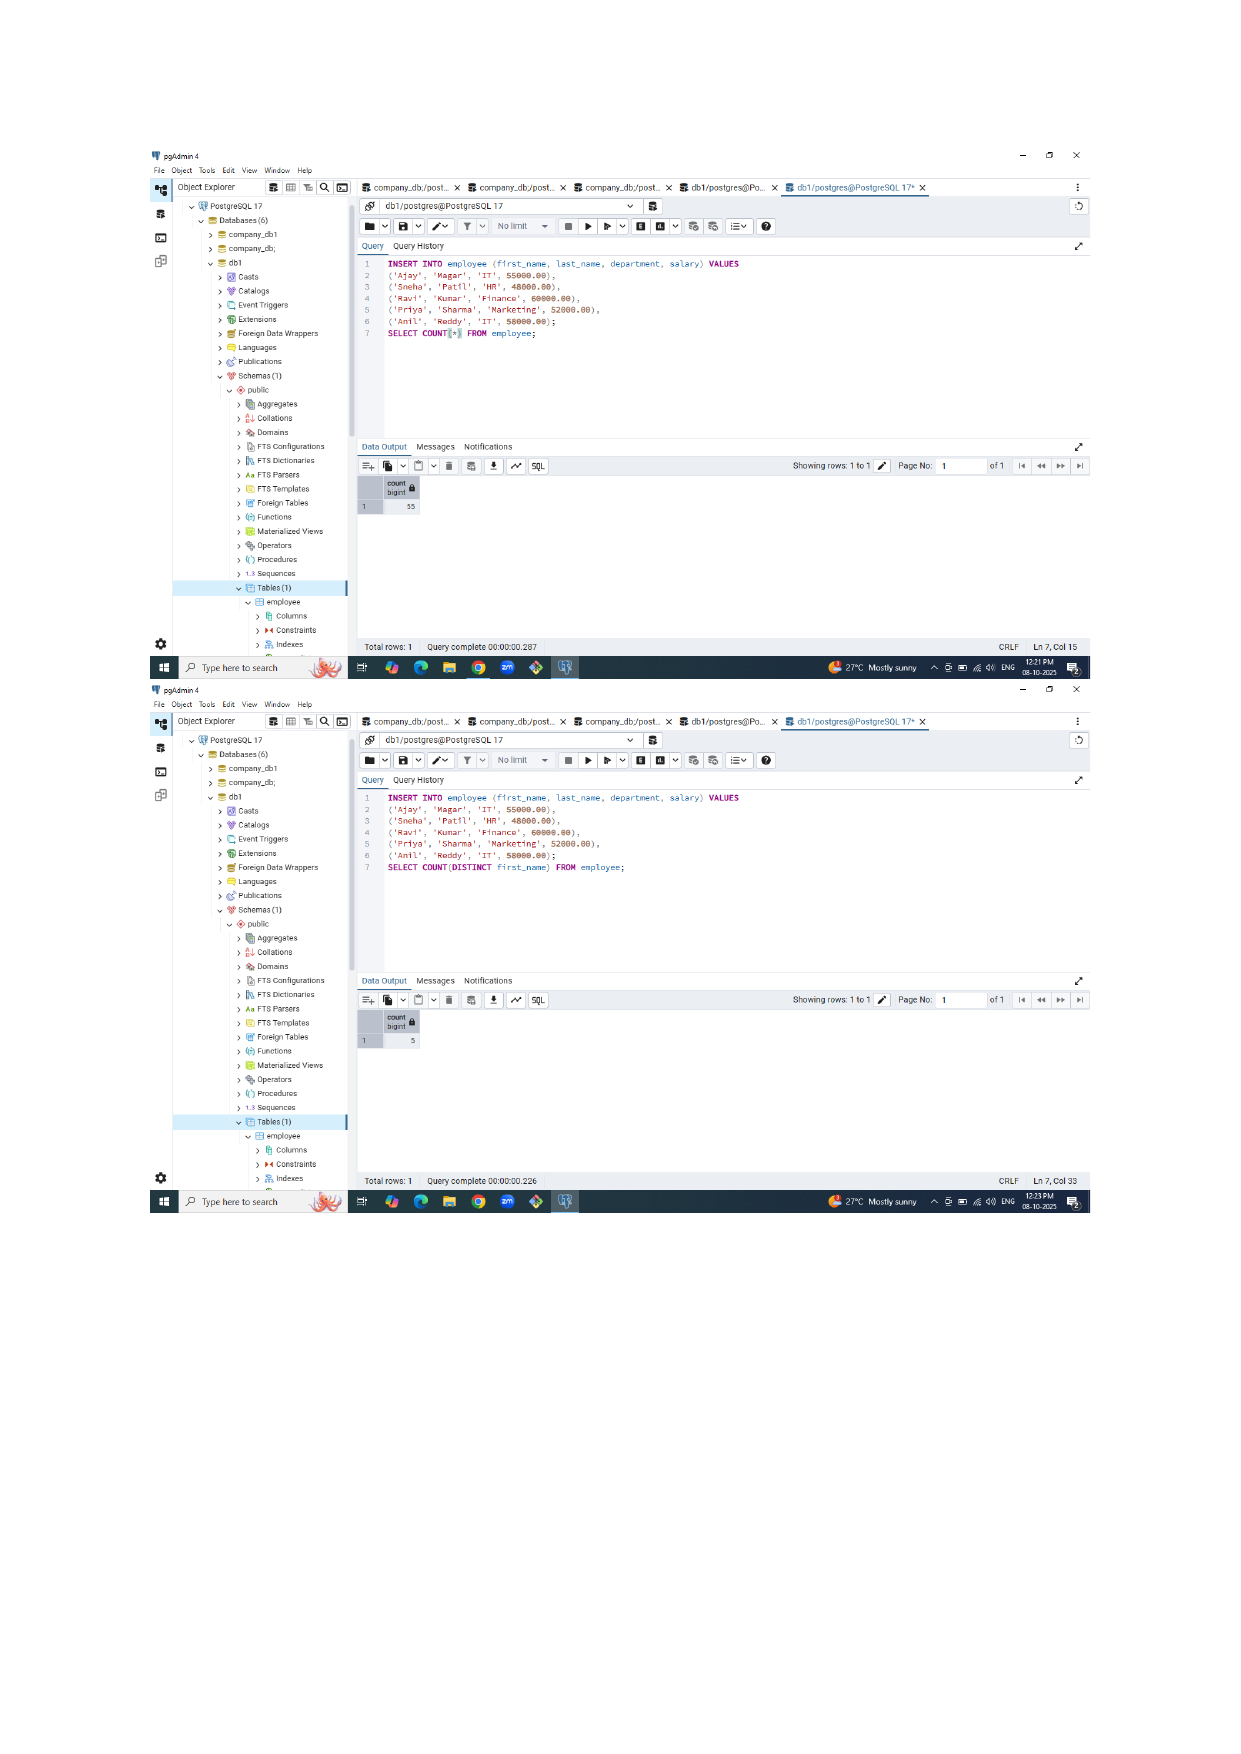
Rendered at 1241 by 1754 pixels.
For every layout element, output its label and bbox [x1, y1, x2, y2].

picture [150, 684, 1091, 1213]
picture [150, 150, 1091, 679]
